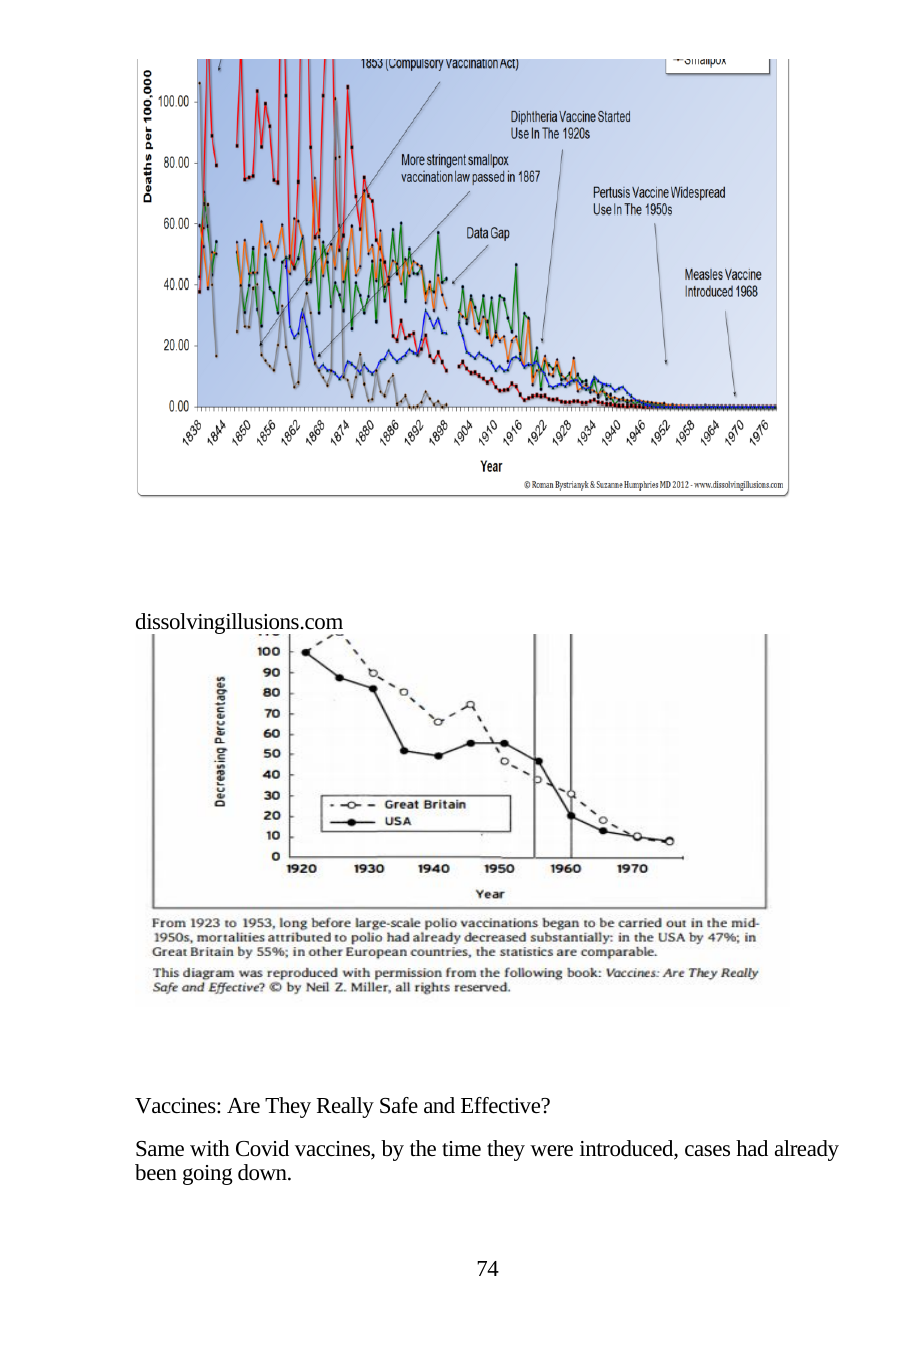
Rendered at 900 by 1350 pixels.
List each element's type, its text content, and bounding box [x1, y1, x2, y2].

text Same with Covid vaccines, by the time they were introduced, cases had already been going down. [135, 1138, 840, 1185]
picture [135, 59, 791, 501]
picture [135, 634, 791, 1007]
